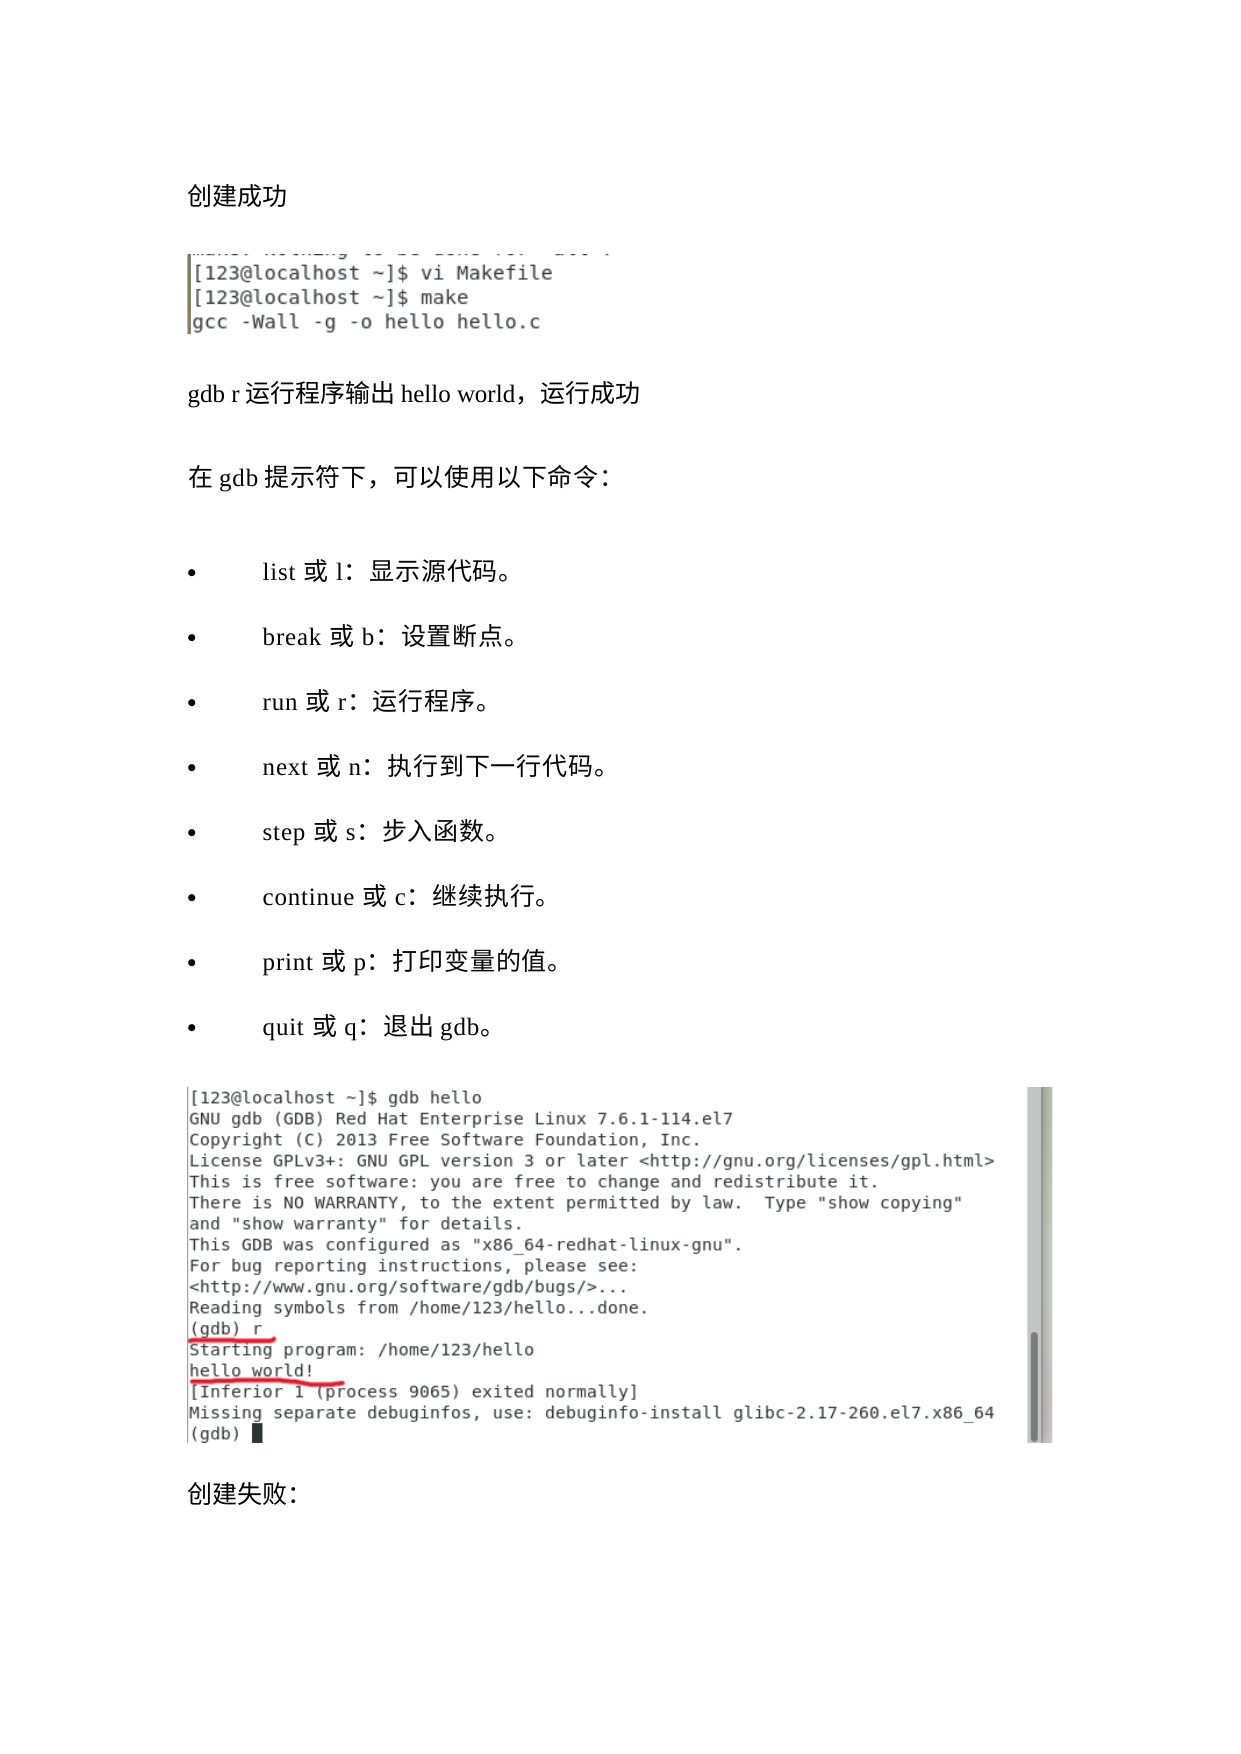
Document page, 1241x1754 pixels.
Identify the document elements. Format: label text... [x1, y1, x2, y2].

list list 或 l：显示源代码。 [173, 537, 1053, 602]
list run 或 r：运行程序。 [173, 667, 1053, 732]
list print 或 p：打印变量的值。 [173, 927, 1053, 992]
list next 或 n：执行到下一行代码。 [173, 732, 1053, 797]
list quit 或 q：退出gdb。 [173, 992, 1053, 1057]
picture [187, 1087, 1053, 1443]
text 创建失败： [173, 1461, 1053, 1526]
text 在gdb提示符下，可以使用以下命令： [173, 443, 1053, 508]
list step 或 s：步入函数。 [173, 797, 1053, 862]
list break 或 b：设置断点。 [173, 602, 1053, 667]
picture [187, 254, 1053, 334]
text gdb r 运行程序输出hello world，运行成功 [173, 359, 1053, 424]
text 创建成功 [173, 162, 1053, 227]
list continue 或 c：继续执行。 [173, 862, 1053, 927]
